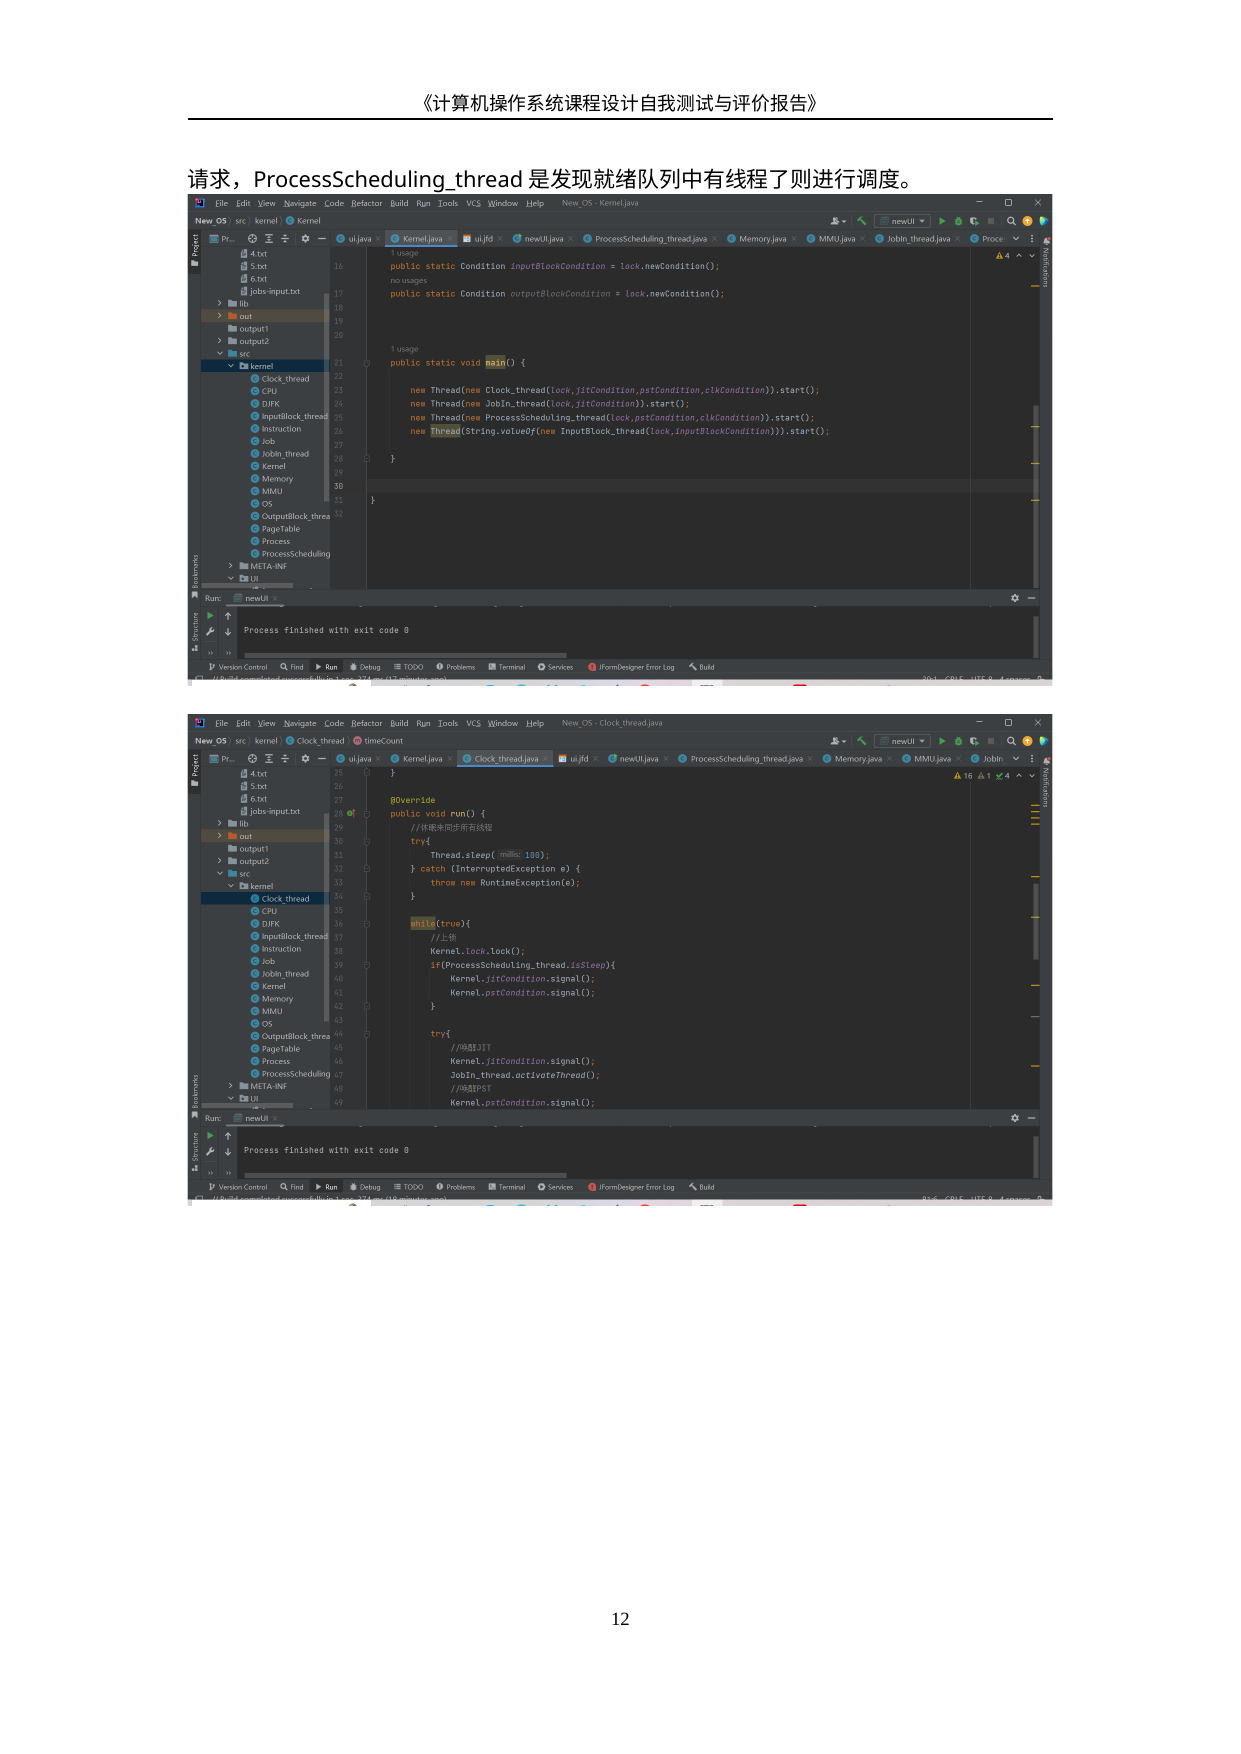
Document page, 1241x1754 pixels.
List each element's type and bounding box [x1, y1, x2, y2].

text [187, 162, 1053, 194]
picture [187, 714, 1053, 1206]
picture [187, 194, 1053, 686]
